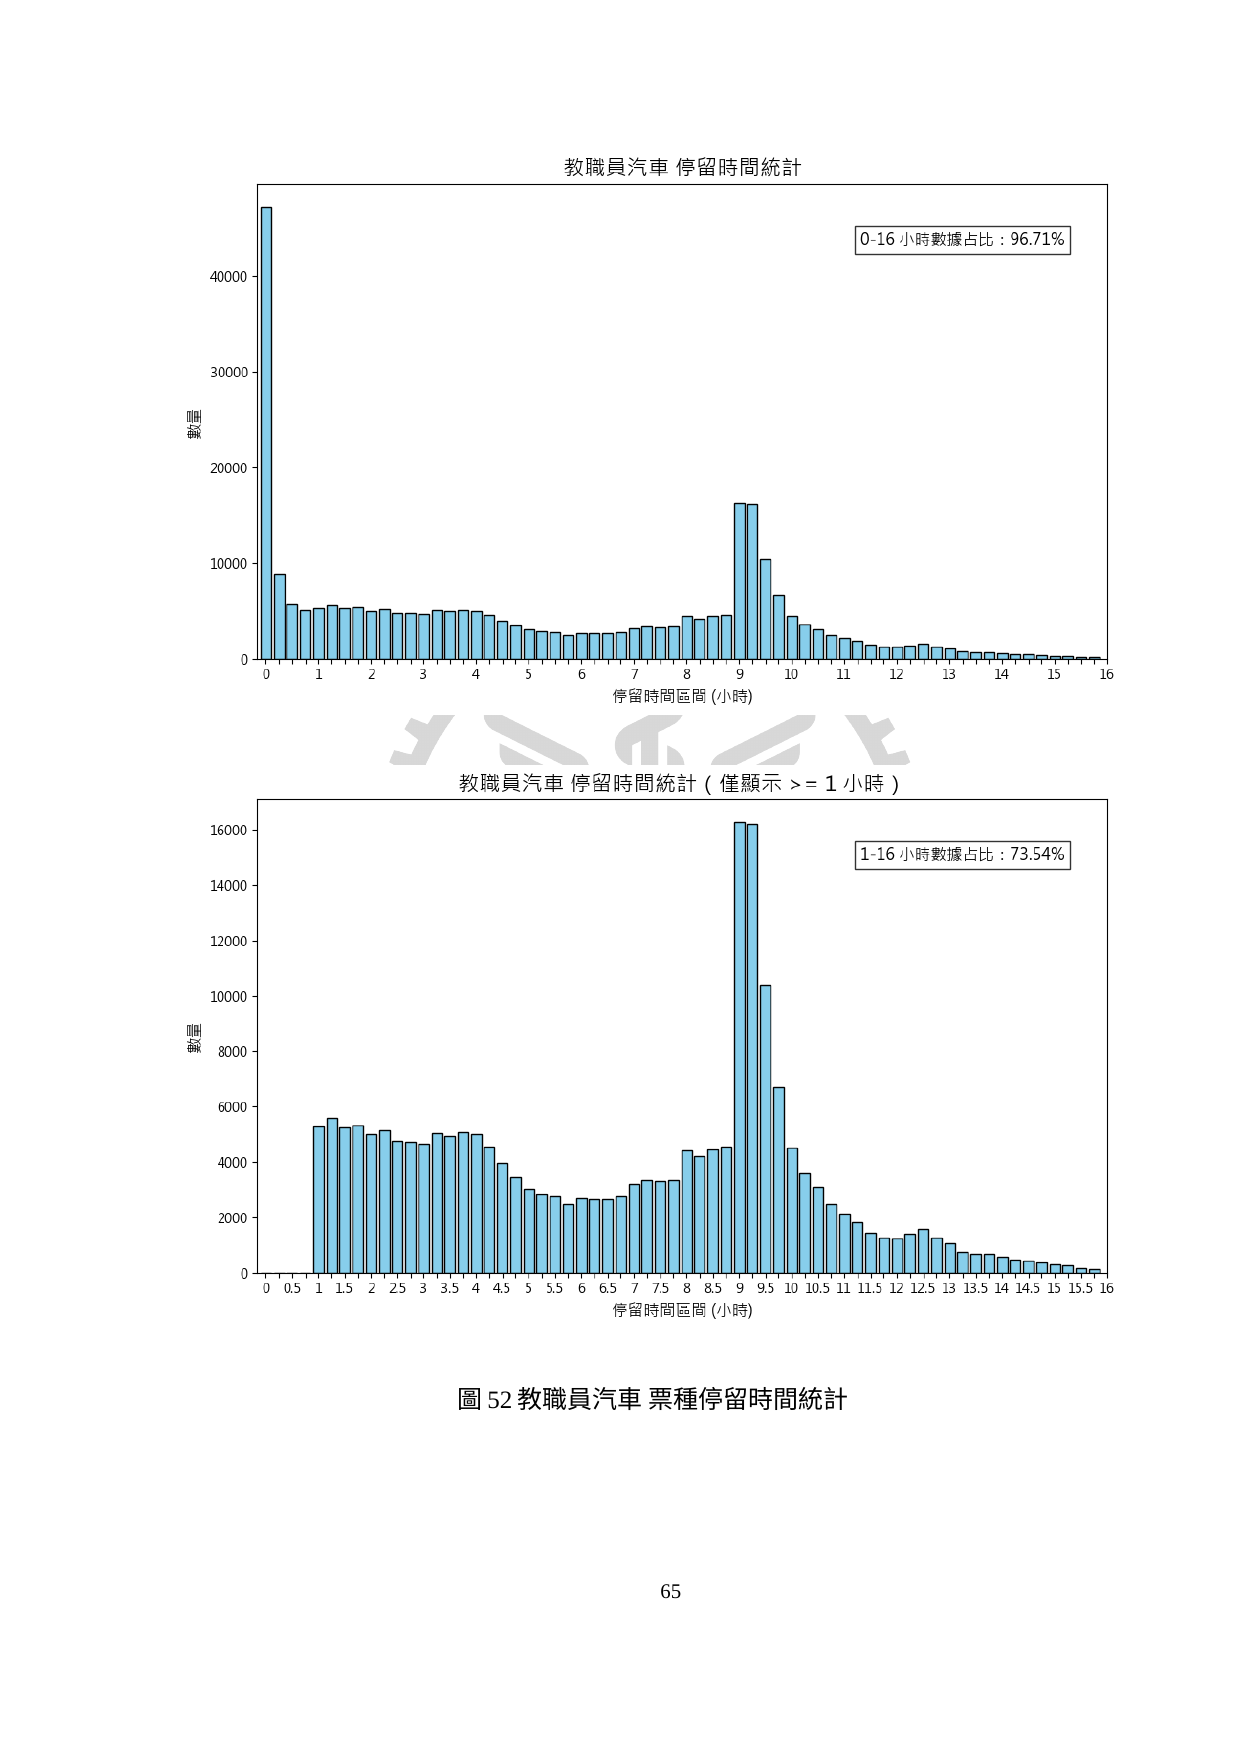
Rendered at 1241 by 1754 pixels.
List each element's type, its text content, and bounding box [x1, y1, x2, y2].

text 圖52 教職員汽車 票種停留時間統計 [187, 1379, 1097, 1417]
picture [177, 765, 1123, 1329]
picture [177, 150, 1123, 715]
